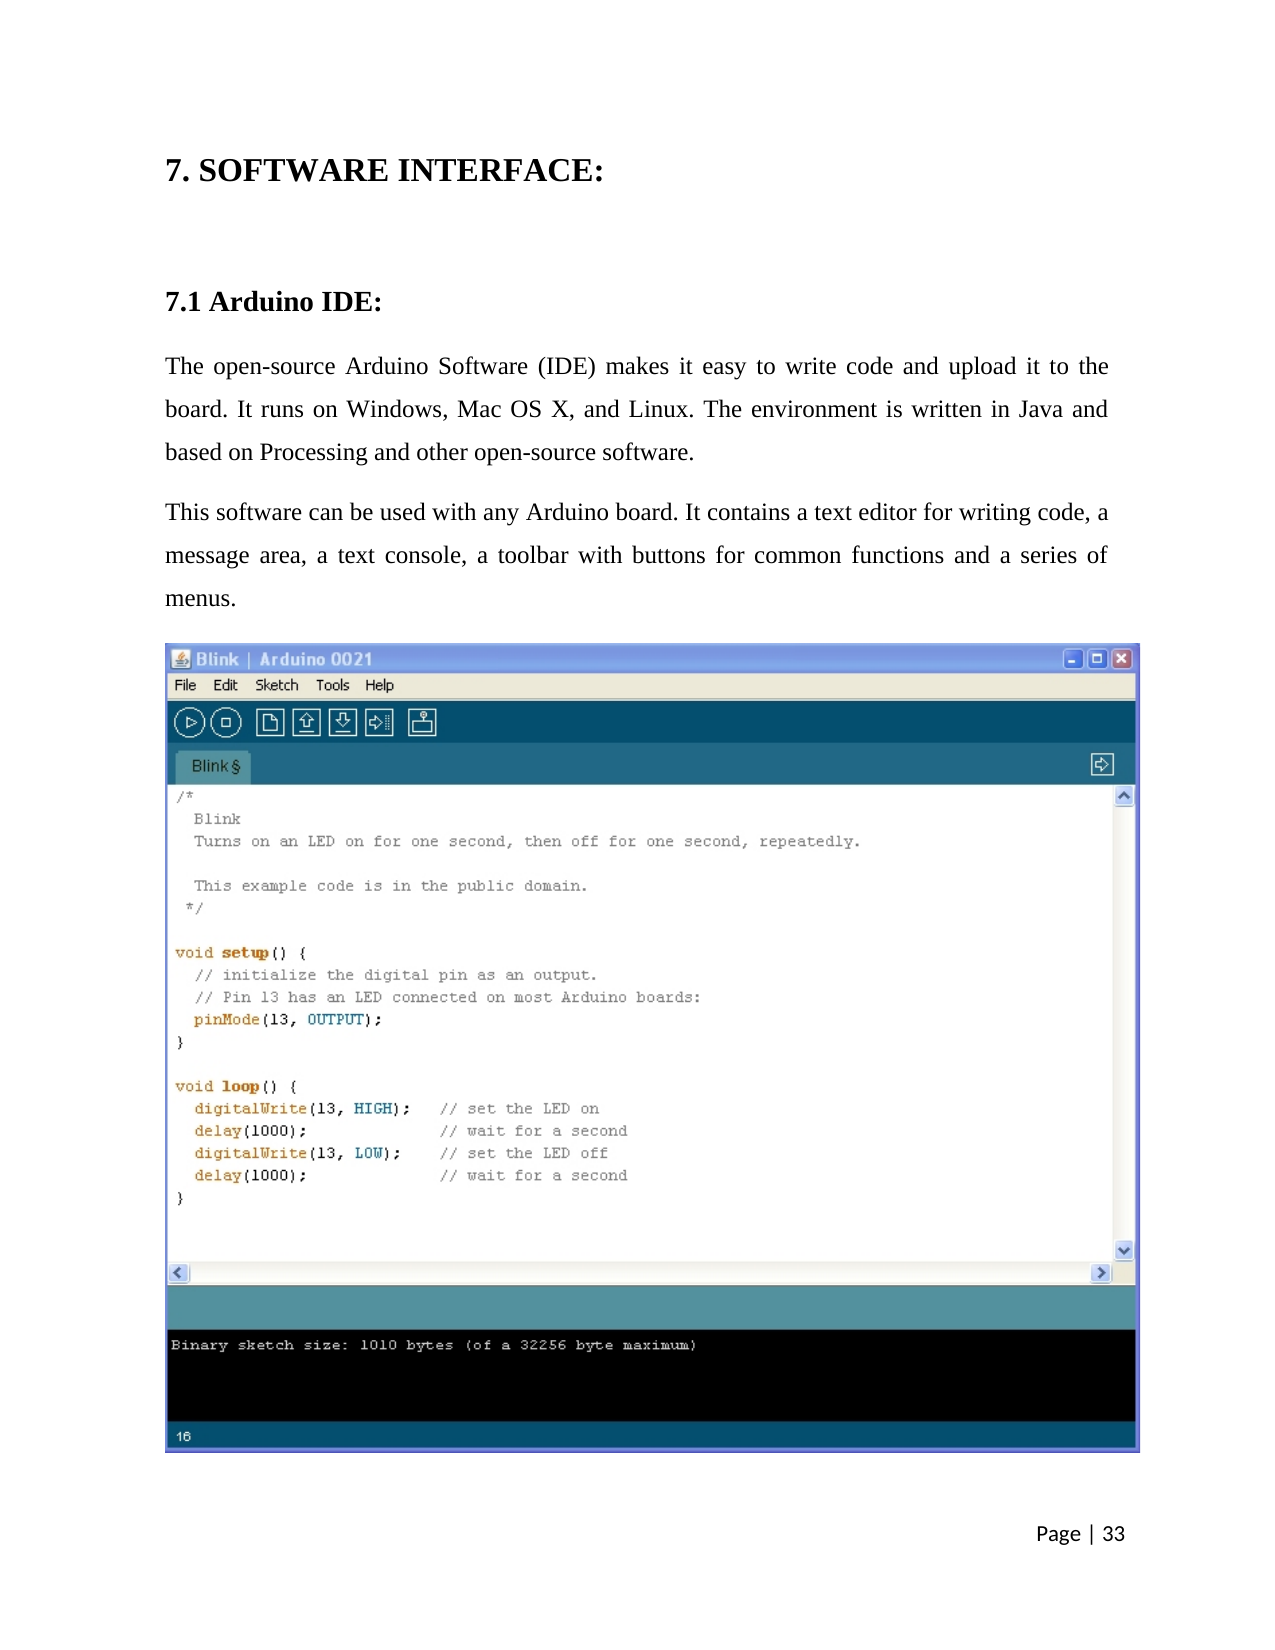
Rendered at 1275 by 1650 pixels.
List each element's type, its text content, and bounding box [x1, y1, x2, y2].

picture [165, 643, 1141, 1453]
text The open-source Arduino Software (IDE) makes it easy to write code and upload it to the board. It runs on Windows, Mac OS X, and Linux. The environment is written in Java and based on Processing and other open-source software. [165, 351, 1110, 466]
text 7. SOFTWARE INTERFACE: [165, 150, 1110, 188]
text This software can be used with any Arduino board. It contains a text editor for writing code, a message area, a text console, a toolbar with buttons for common functions and a series of menus. [165, 497, 1110, 612]
text 7.1 Arduino IDE: [165, 284, 1110, 317]
